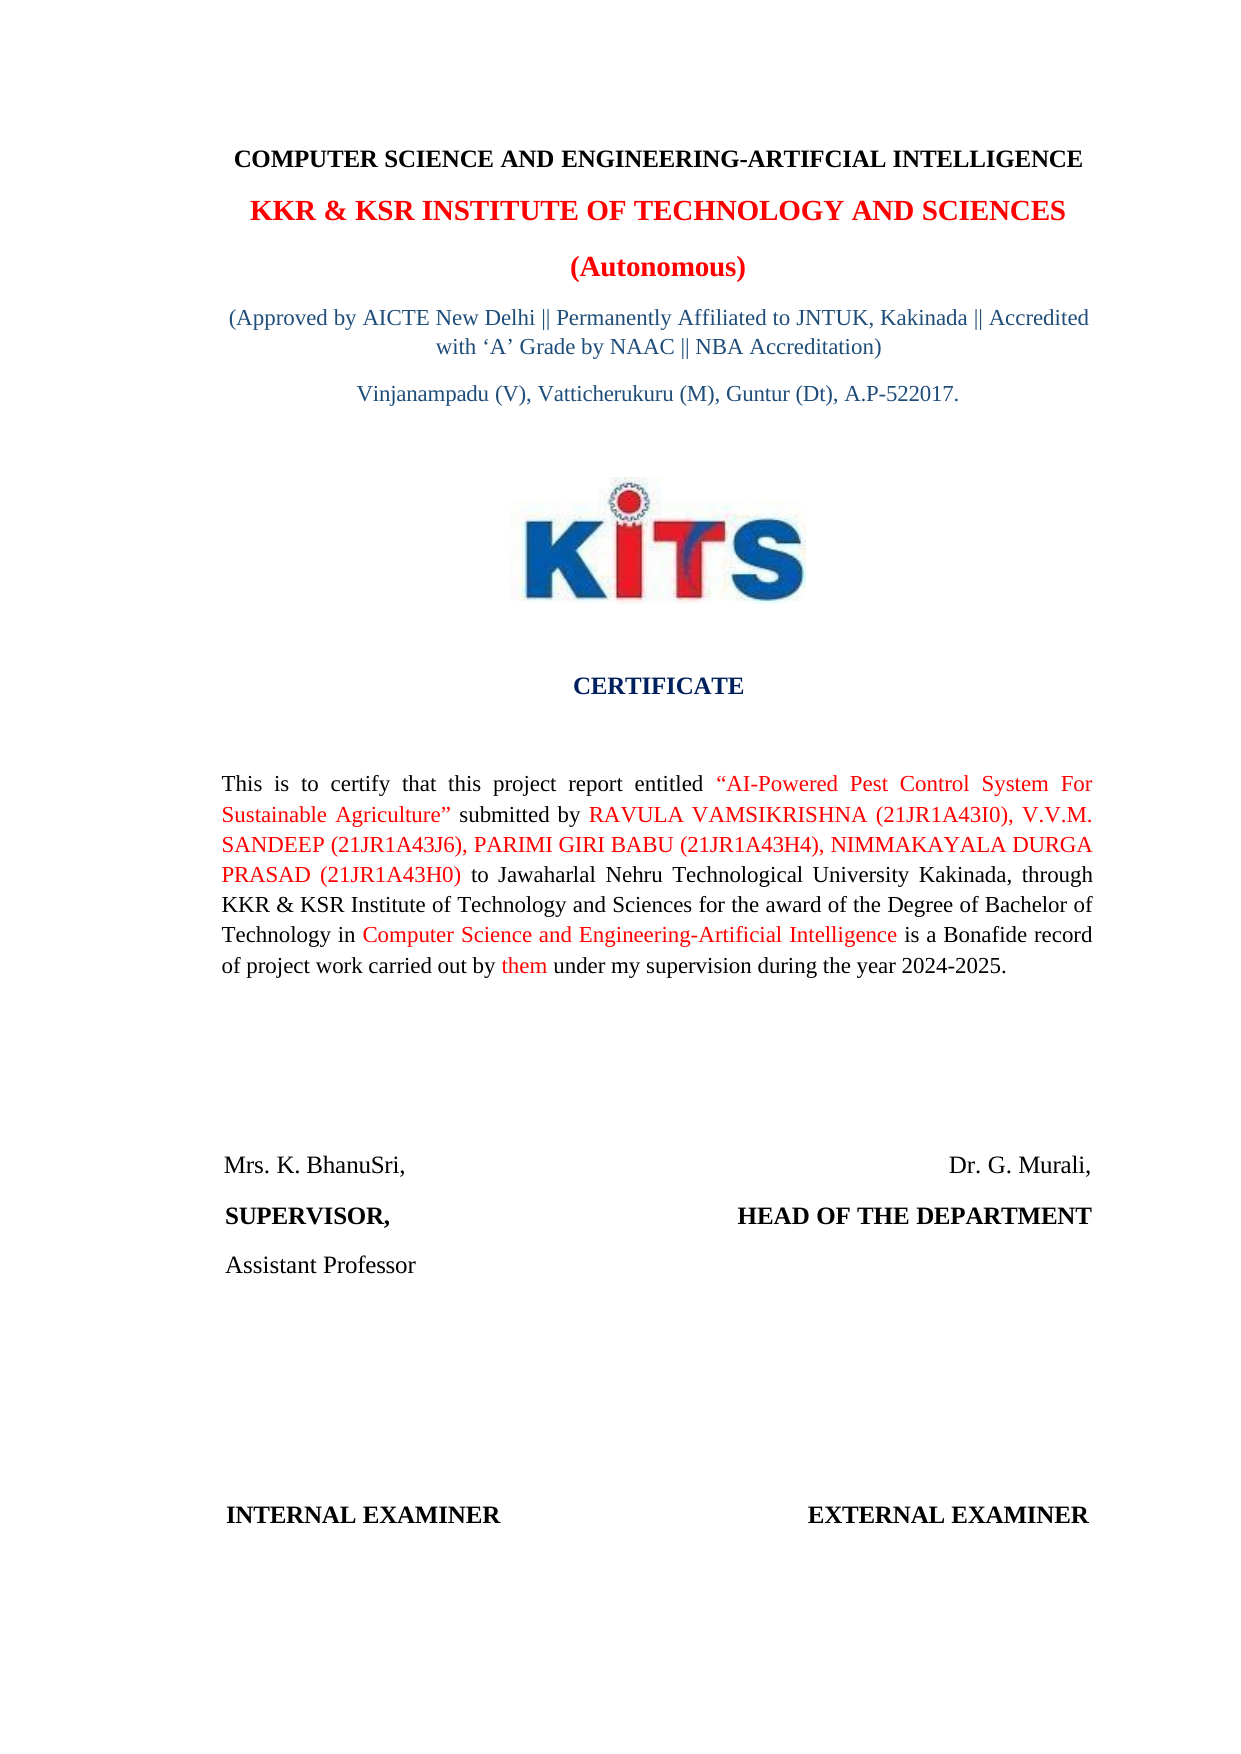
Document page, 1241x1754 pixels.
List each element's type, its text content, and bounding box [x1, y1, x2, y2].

text (Approved by AICTE New Delhi || Permanently Affiliated to JNTUK, Kakinada || Accredited with ‘A’ Grade by NAAC || NBA Accreditation) [218, 304, 1099, 360]
text SUPERVISOR, HEAD OF THE DEPARTMENT [209, 1201, 1107, 1230]
text Vinjanampadu (V), Vatticherukuru (M), Guntur (Dt), A.P-522017. [208, 380, 1107, 406]
text CERTIFICATE [218, 671, 1099, 700]
text This is to certify that this project report entitled “AI-Powered Pest Control System For Sustainable Agriculture” submitted by RAVULA VAMSIKRISHNA (21JR1A43I0), V.V.M. SANDEEP (21JR1A43J6), PARIMI GIRI BABU (21JR1A43H4), NIMMAKAYALA DURGA PRASAD (21JR1A43H0) to Jawaharlal Nehru Technological University Kakinada, through KKR & KSR Institute of Technology and Sciences for the award of the Degree of Bachelor of Technology in Computer Science and Engineering-Artificial Intelligence is a Bonafide record of project work carried out by them under my supervision during the year 2024-2025. [221, 770, 1093, 978]
text Assistant Professor [225, 1250, 1107, 1279]
text COMPUTER SCIENCE AND ENGINEERING-ARTIFCIAL INTELLIGENCE [218, 144, 1098, 172]
subtitle (Autonomous) [218, 249, 1097, 282]
text Mrs. K. BhanuSri, Dr. G. Murali, [207, 1151, 1107, 1179]
subtitle KKR & KSR INSTITUTE OF TECHNOLOGY AND SCIENCES [218, 193, 1098, 227]
picture [510, 477, 807, 604]
text INTERNAL EXAMINER EXTERNAL EXAMINER [207, 1500, 1107, 1528]
